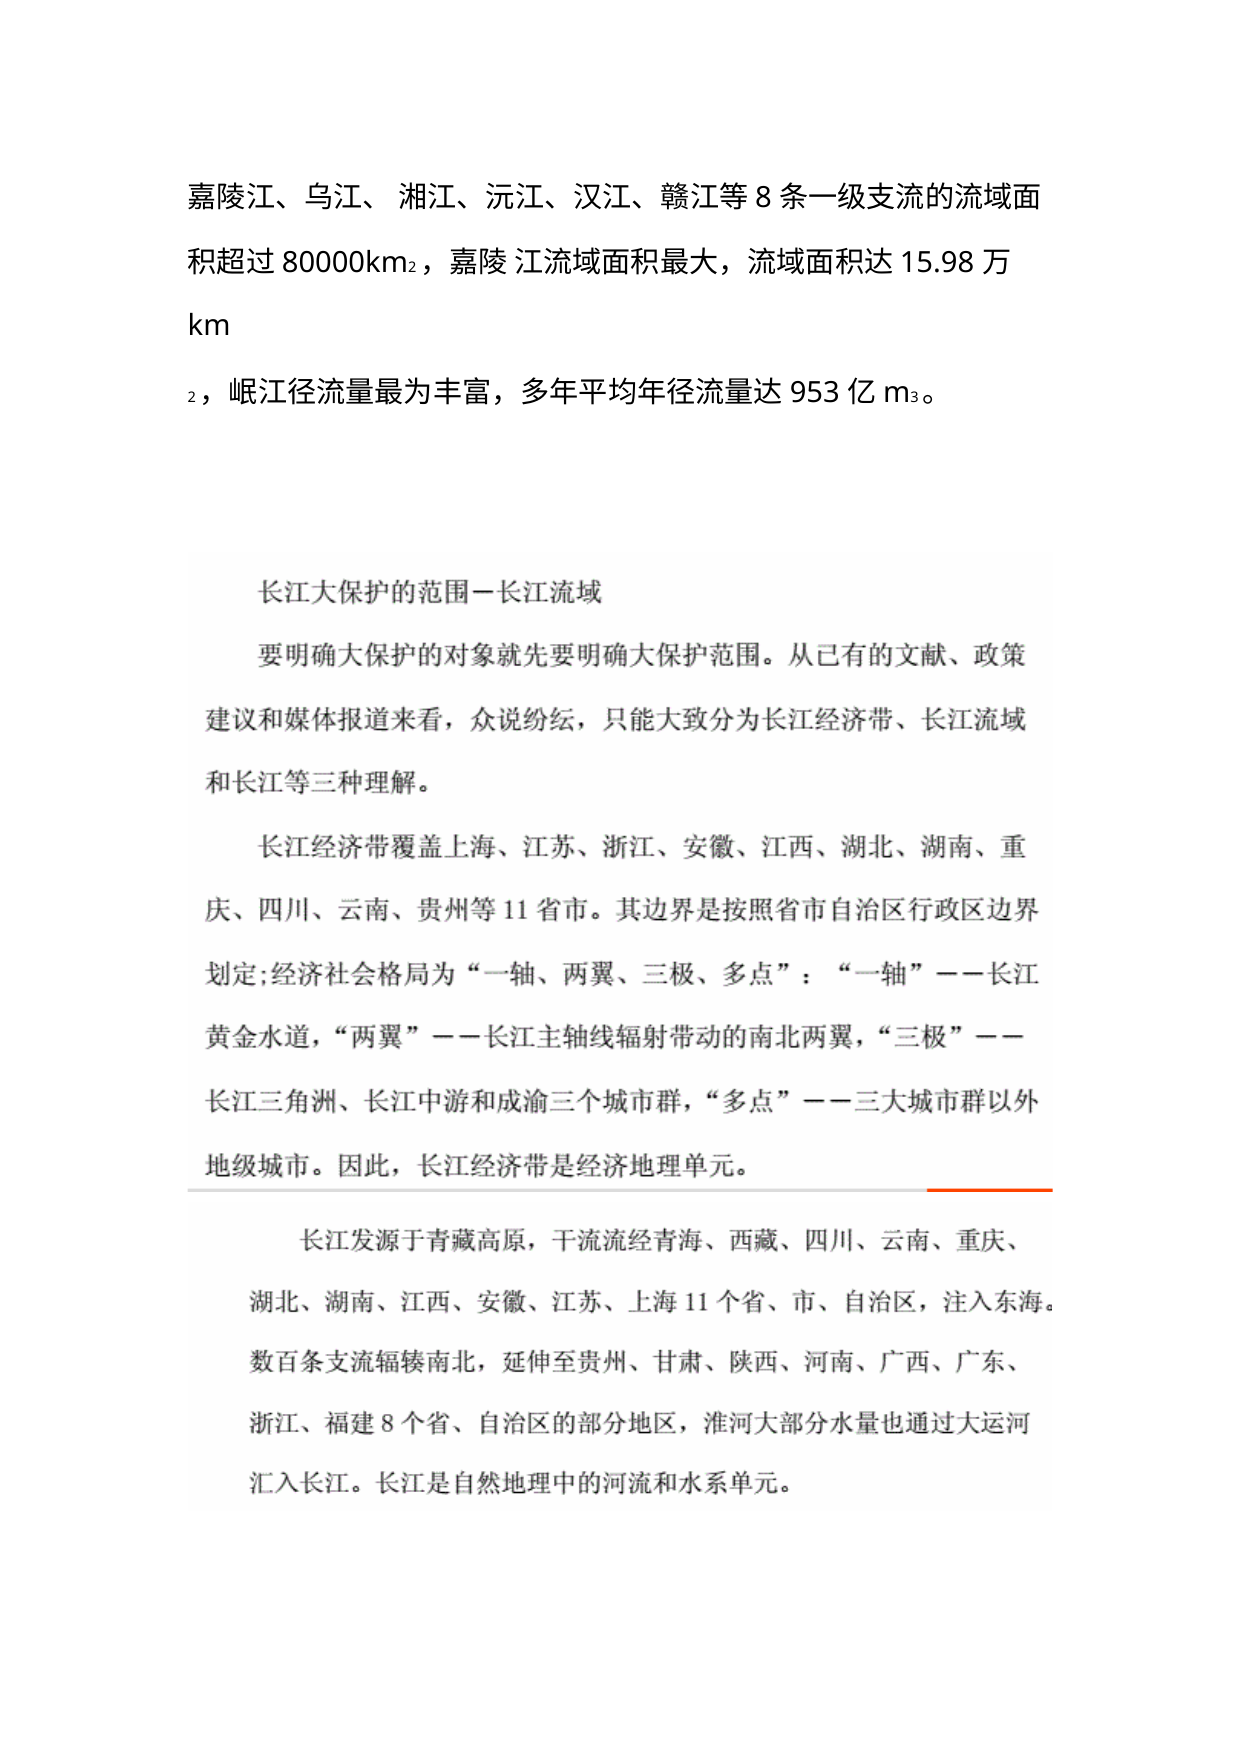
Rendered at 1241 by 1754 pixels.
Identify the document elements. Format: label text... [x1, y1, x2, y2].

text 嘉陵江、乌江、 湘江、沅江、汉江、赣江等 8 条一级支流的流域面积超过 80000km2 ，嘉陵 江流域面积最大，流域面积达 15.98 万 km [187, 162, 1053, 357]
picture [187, 552, 1053, 1192]
picture [187, 1202, 1052, 1511]
text 2 ，岷江径流量最为丰富，多年平均年径流量达 953 亿 m3 。 [187, 357, 1053, 422]
